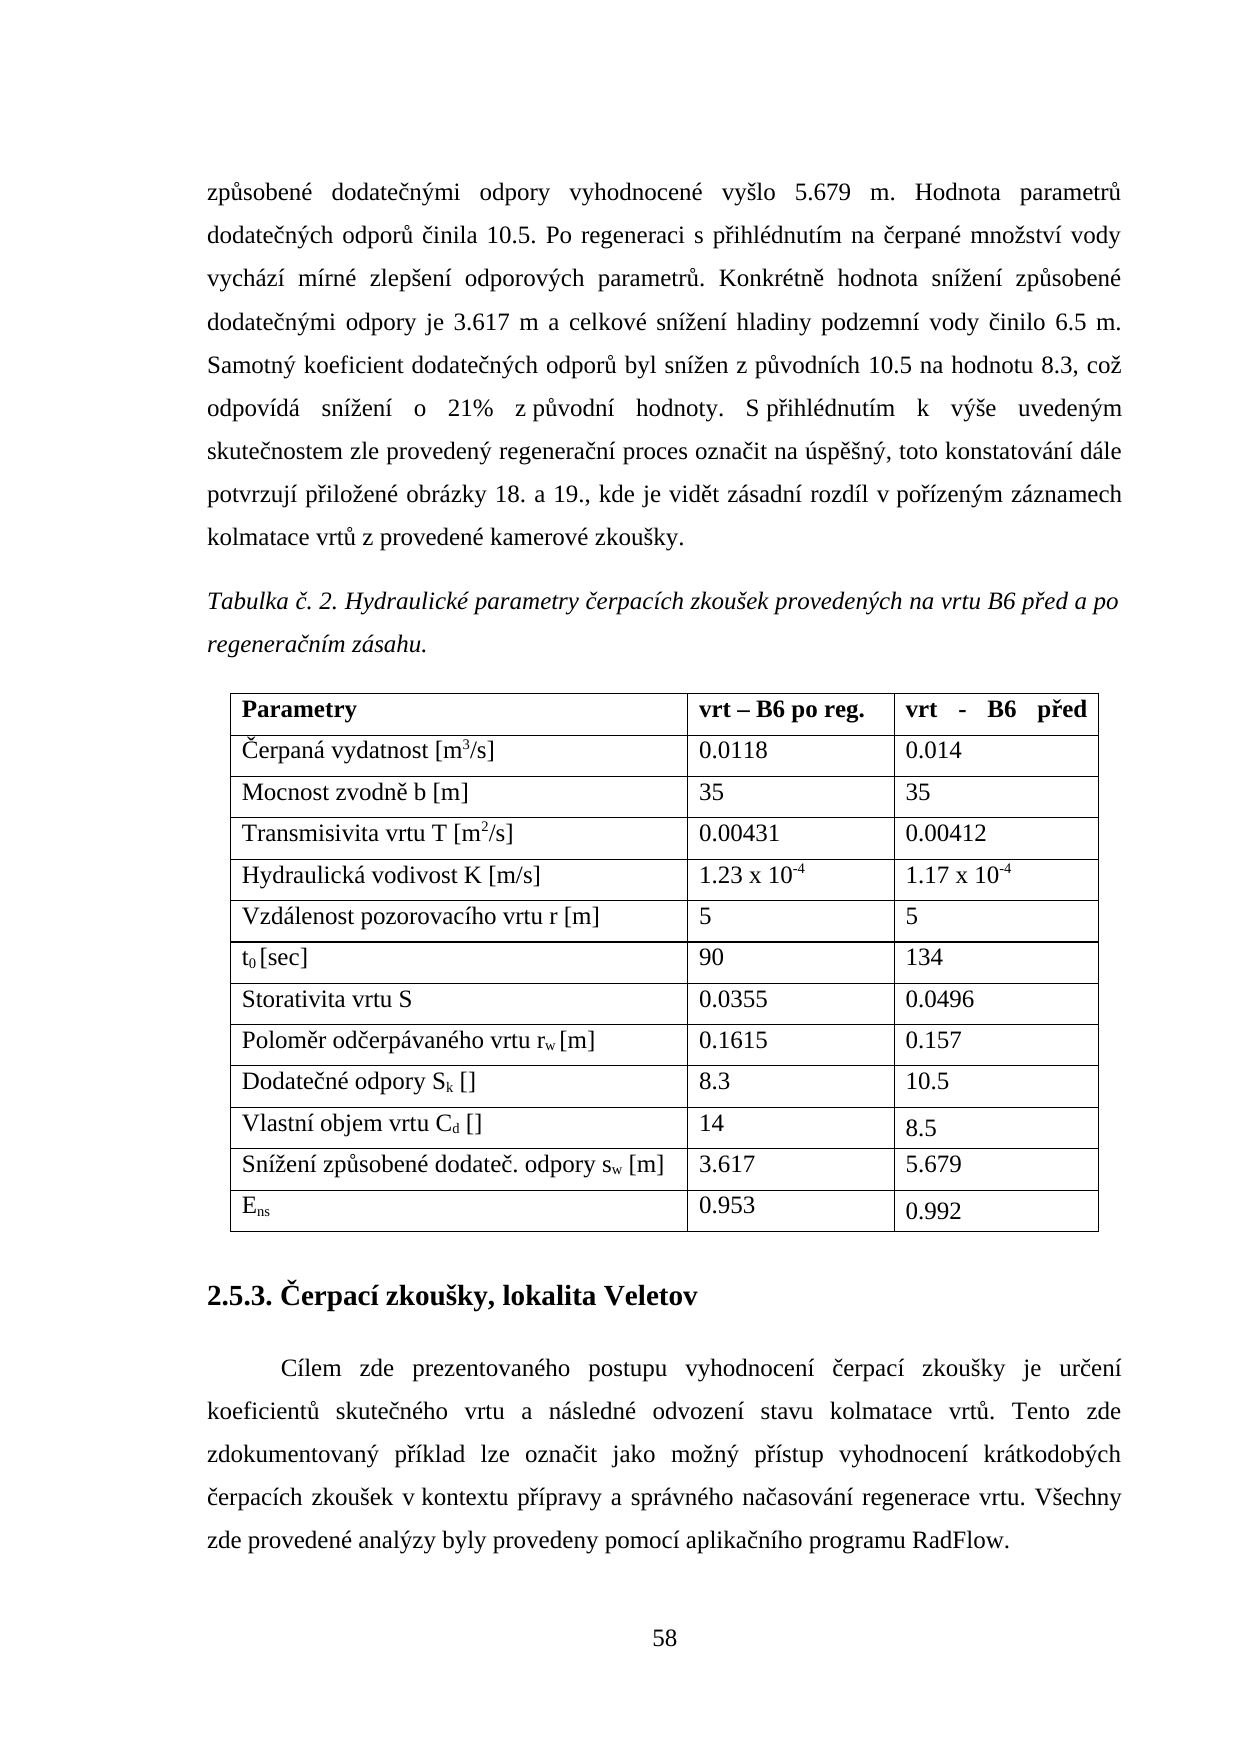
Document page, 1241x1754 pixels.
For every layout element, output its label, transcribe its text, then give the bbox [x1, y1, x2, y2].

table_cell 0.992 [895, 1191, 1098, 1231]
table_cell 14 [688, 1108, 894, 1148]
table_header vrt – B6 po reg. [688, 694, 894, 734]
text Cílem zde prezentovaného postupu vyhodnocení čerpací zkoušky je určení koeficientů skutečného vrtu a následné odvození stavu kolmatace vrtů. Tento zde zdokumentovaný příklad lze označit jako možný přístup vyhodnocení krátkodobých čerpacích zkoušek v kontextu přípravy a správného načasování regenerace vrtu. Všechny zde provedené analýzy byly provedeny pomocí aplikačního programu RadFlow. [207, 1353, 1122, 1554]
table_cell 35 [688, 777, 894, 817]
table_cell Poloměr odčerpávaného vrtu rw [m] [231, 1025, 687, 1065]
table_cell 0.0355 [688, 984, 894, 1024]
table_cell 0.953 [688, 1191, 894, 1231]
table_cell 134 [895, 943, 1098, 983]
table_cell Dodatečné odpory Sk [] [231, 1066, 687, 1107]
table_cell Snížení způsobené dodateč. odpory sw [m] [231, 1149, 687, 1189]
table_cell 5 [895, 901, 1098, 941]
table_cell 10.5 [895, 1066, 1098, 1107]
table_cell 90 [688, 943, 894, 983]
table_cell 1.17 x 10-4 [895, 860, 1098, 900]
table_cell t0 [sec] [231, 943, 687, 983]
table_cell 0.014 [895, 736, 1098, 776]
table_cell 5.679 [895, 1149, 1098, 1189]
table_cell Vzdálenost pozorovacího vrtu r [m] [231, 901, 687, 941]
table_cell 0.00412 [895, 818, 1098, 859]
table_cell 1.23 x 10-4 [688, 860, 894, 900]
subtitle 2.5.3. Čerpací zkoušky, lokalita Veletov [207, 1278, 1122, 1311]
table_cell 8.3 [688, 1066, 894, 1107]
table_cell 5 [688, 901, 894, 941]
table_cell 3.617 [688, 1149, 894, 1189]
table_cell Čerpaná vydatnost [m3/s] [231, 736, 687, 776]
table_cell 0.0496 [895, 984, 1098, 1024]
text Tabulka č. 2. Hydraulické parametry čerpacích zkoušek provedených na vrtu B6 před a po regeneračním zásahu. [207, 586, 1122, 658]
table_cell 0.00431 [688, 818, 894, 859]
table_cell 0.0118 [688, 736, 894, 776]
table_cell Transmisivita vrtu T [m2/s] [231, 818, 687, 859]
table_cell Storativita vrtu S [231, 984, 687, 1024]
table_header Parametry [231, 694, 687, 734]
table_cell 0.1615 [688, 1025, 894, 1065]
table_cell Ens [231, 1191, 687, 1231]
table_cell 0.157 [895, 1025, 1098, 1065]
table_header vrt - B6 před reg. [895, 694, 1098, 734]
table_cell Hydraulická vodivost K [m/s] [231, 860, 687, 900]
table_cell Mocnost zvodně b [m] [231, 777, 687, 817]
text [207, 177, 1122, 551]
table_cell 35 [895, 777, 1098, 817]
table_cell Vlastní objem vrtu Cd [] [231, 1108, 687, 1148]
table_cell 8.5 [895, 1108, 1098, 1148]
